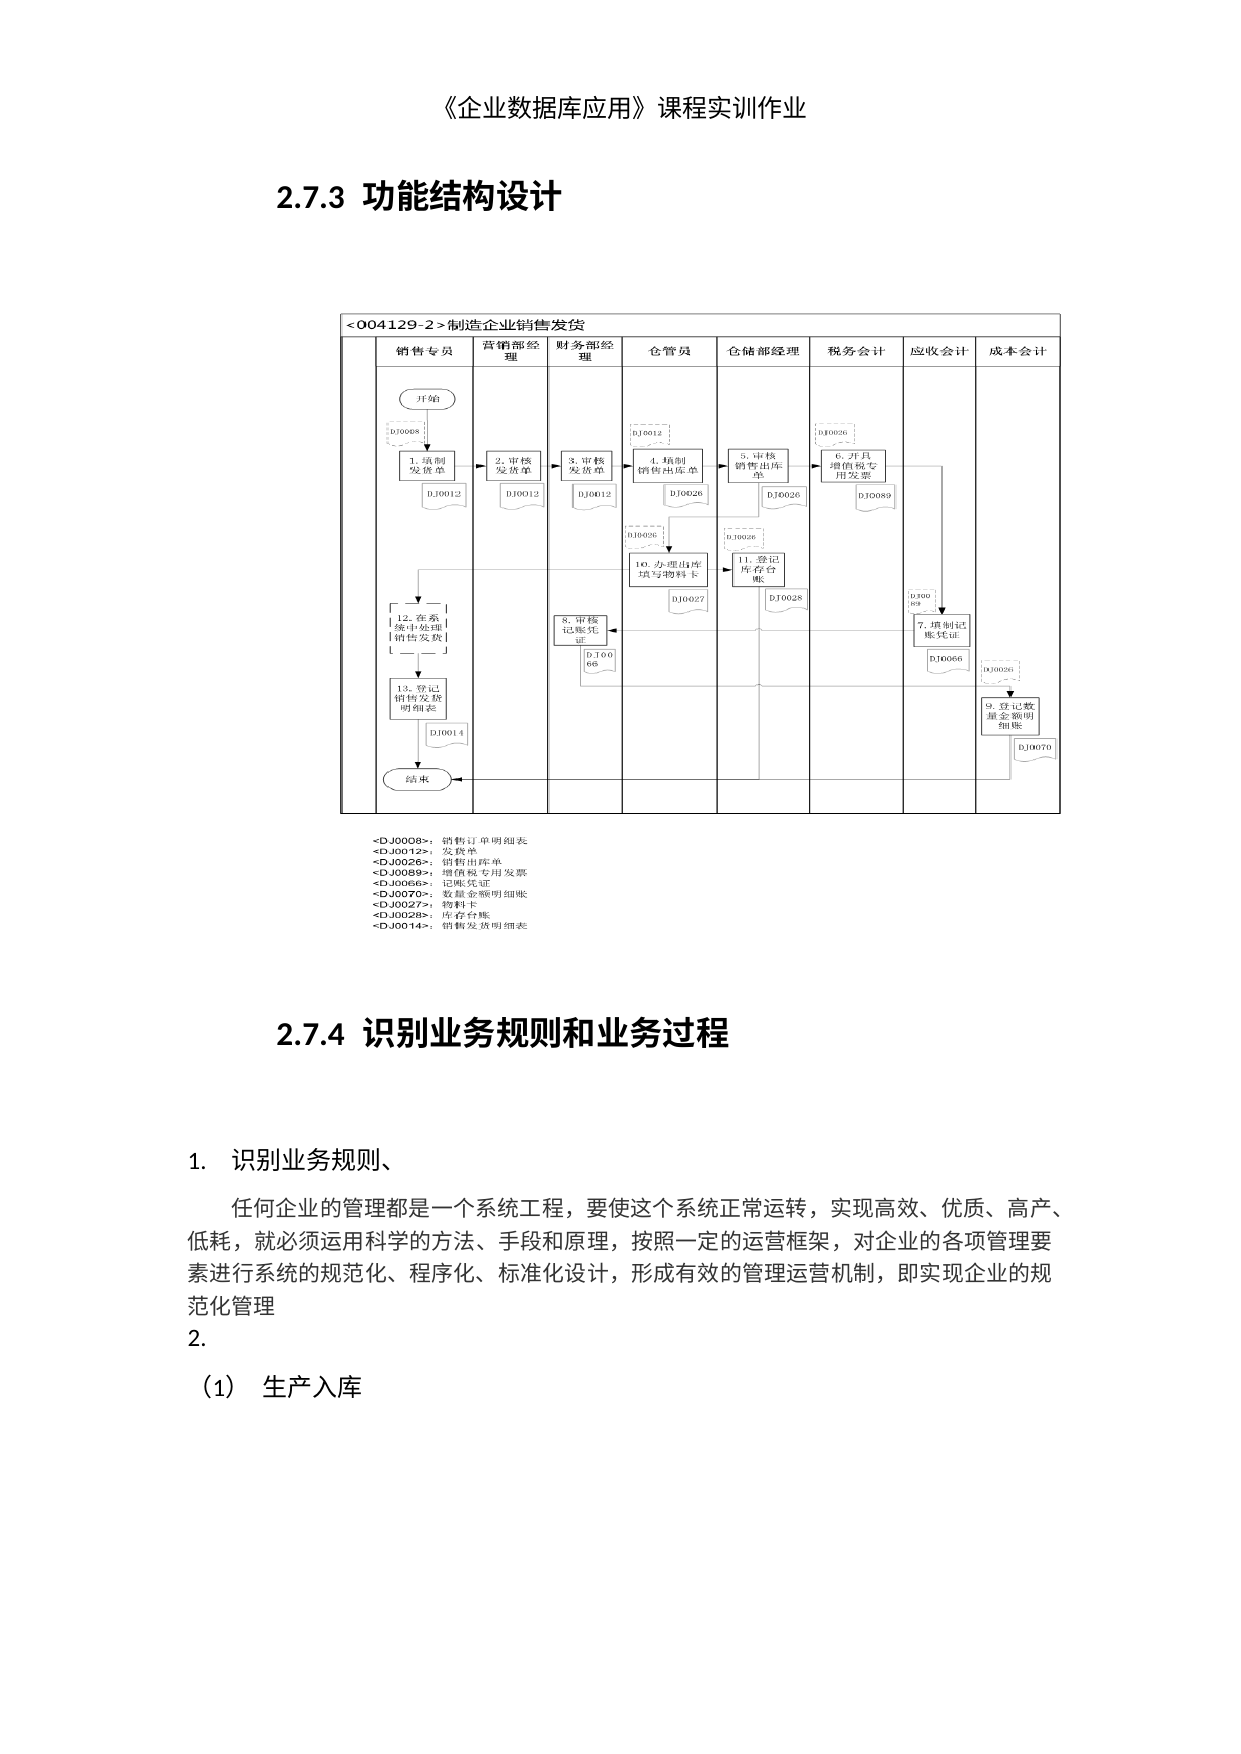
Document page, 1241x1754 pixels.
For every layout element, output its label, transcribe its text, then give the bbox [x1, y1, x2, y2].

picture [296, 296, 1104, 930]
subtitle 识别业务规则和业务过程 [276, 999, 1053, 1064]
subtitle 功能结构设计 [276, 162, 1053, 227]
list 生产入库 [187, 1353, 1053, 1418]
text 任何企业的管理都是一个系统工程，要使这个系统正常运转，实现高效、优质、高产、低耗，就必须运用科学的方法、手段和原理，按照一定的运营框架，对企业的各项管理要素进行系统的规范化、程序化、标准化设计，形成有效的管理运营机制，即实现企业的规范化管理 [187, 1191, 1053, 1321]
list 识别业务规则、 [187, 1126, 1053, 1191]
